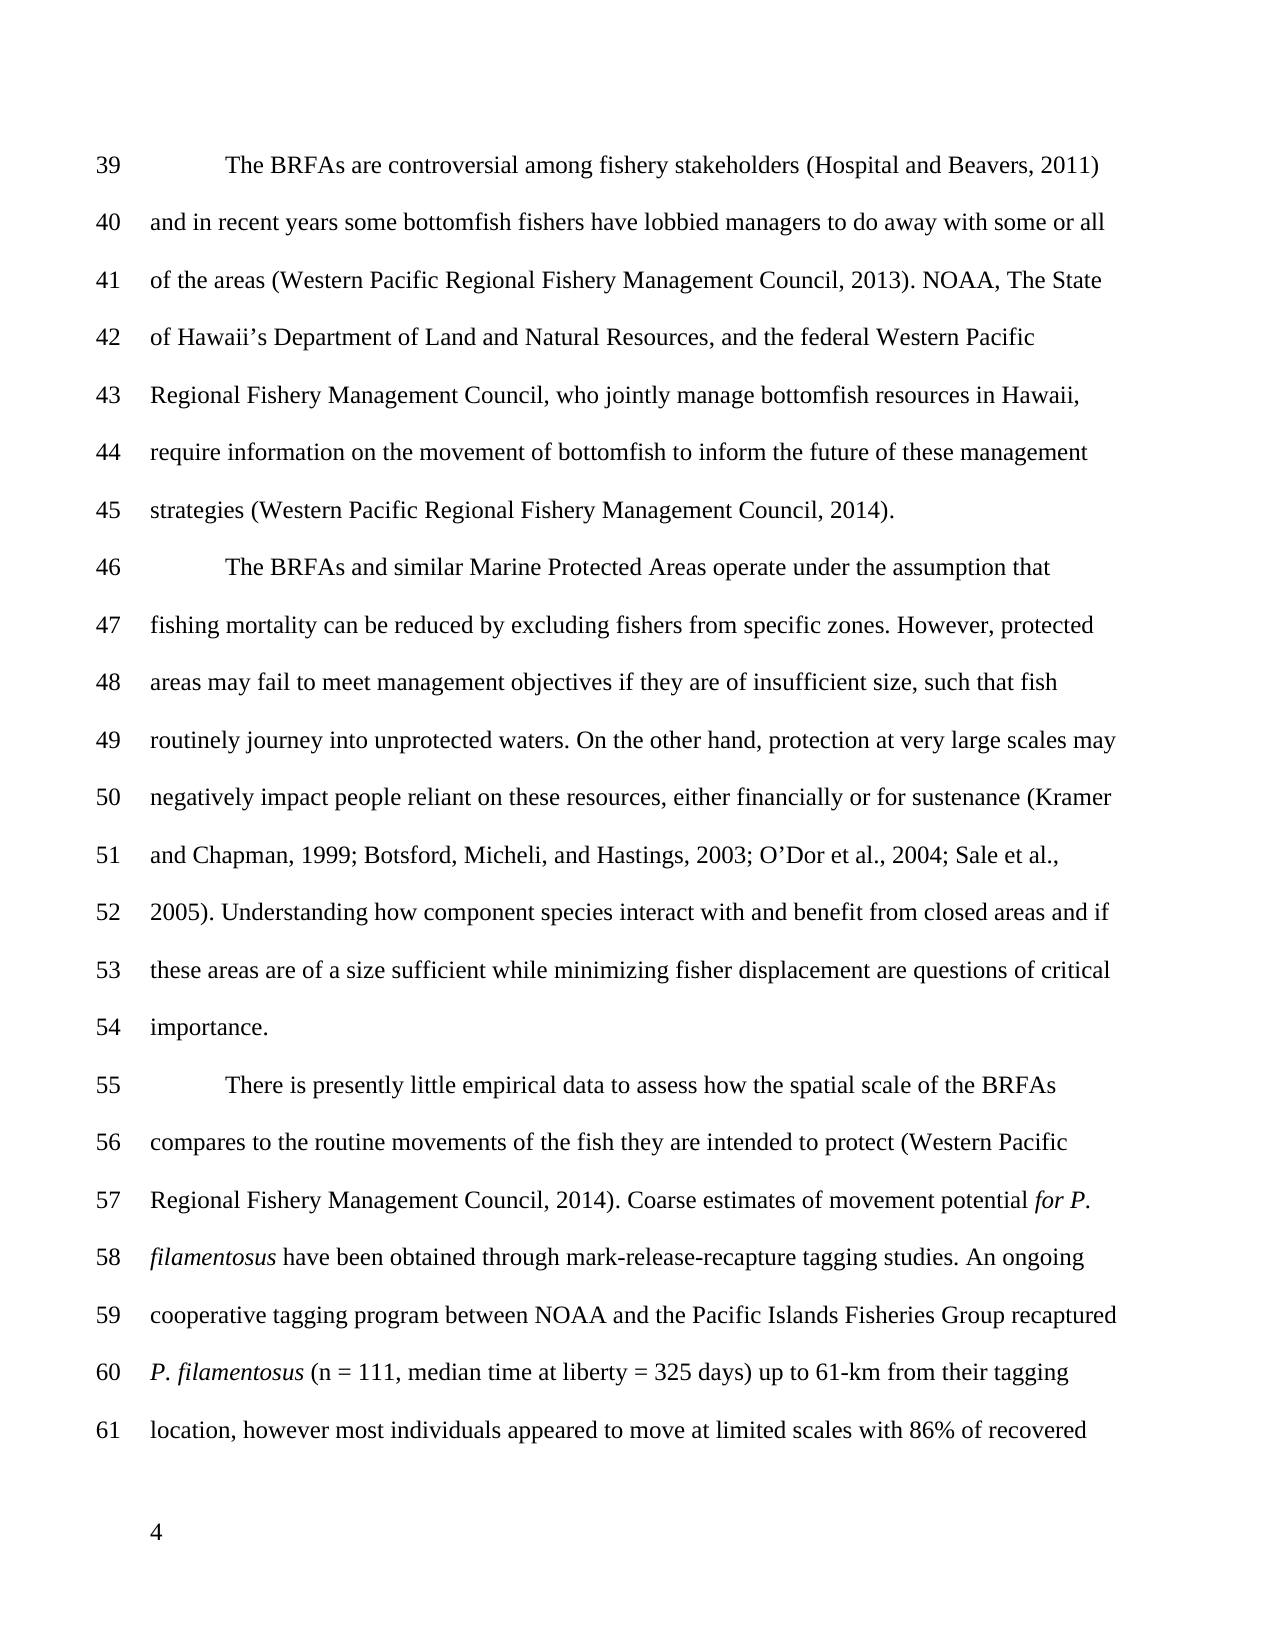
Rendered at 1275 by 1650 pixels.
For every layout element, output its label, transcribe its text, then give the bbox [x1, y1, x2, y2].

text The BRFAs and similar Marine Protected Areas operate under the assumption that fishing mortality can be reduced by excluding fishers from specific zones. However, protected areas may fail to meet management objectives if they are of insufficient size, such that fish routinely journey into unprotected waters. On the other hand, protection at very large scales may negatively impact people reliant on these resources, either financially or for sustenance (Kramer and Chapman, 1999; Botsford, Micheli, and Hastings, 2003; O’Dor et al., 2004; Sale et al., 2005). Understanding how component species interact with and benefit from closed areas and if these areas are of a size sufficient while minimizing fisher displacement are questions of critical importance. [150, 552, 1125, 1041]
text The BRFAs are controversial among fishery stakeholders (Hospital and Beavers, 2011) and in recent years some bottomfish fishers have lobbied managers to do away with some or all of the areas (Western Pacific Regional Fishery Management Council, 2013). NOAA, The State of Hawaii’s Department of Land and Natural Resources, and the federal Western Pacific Regional Fishery Management Council, who jointly manage bottomfish resources in Hawaii, require information on the movement of bottomfish to inform the future of these management strategies (Western Pacific Regional Fishery Management Council, 2014). [150, 150, 1125, 524]
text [150, 1070, 1125, 1444]
